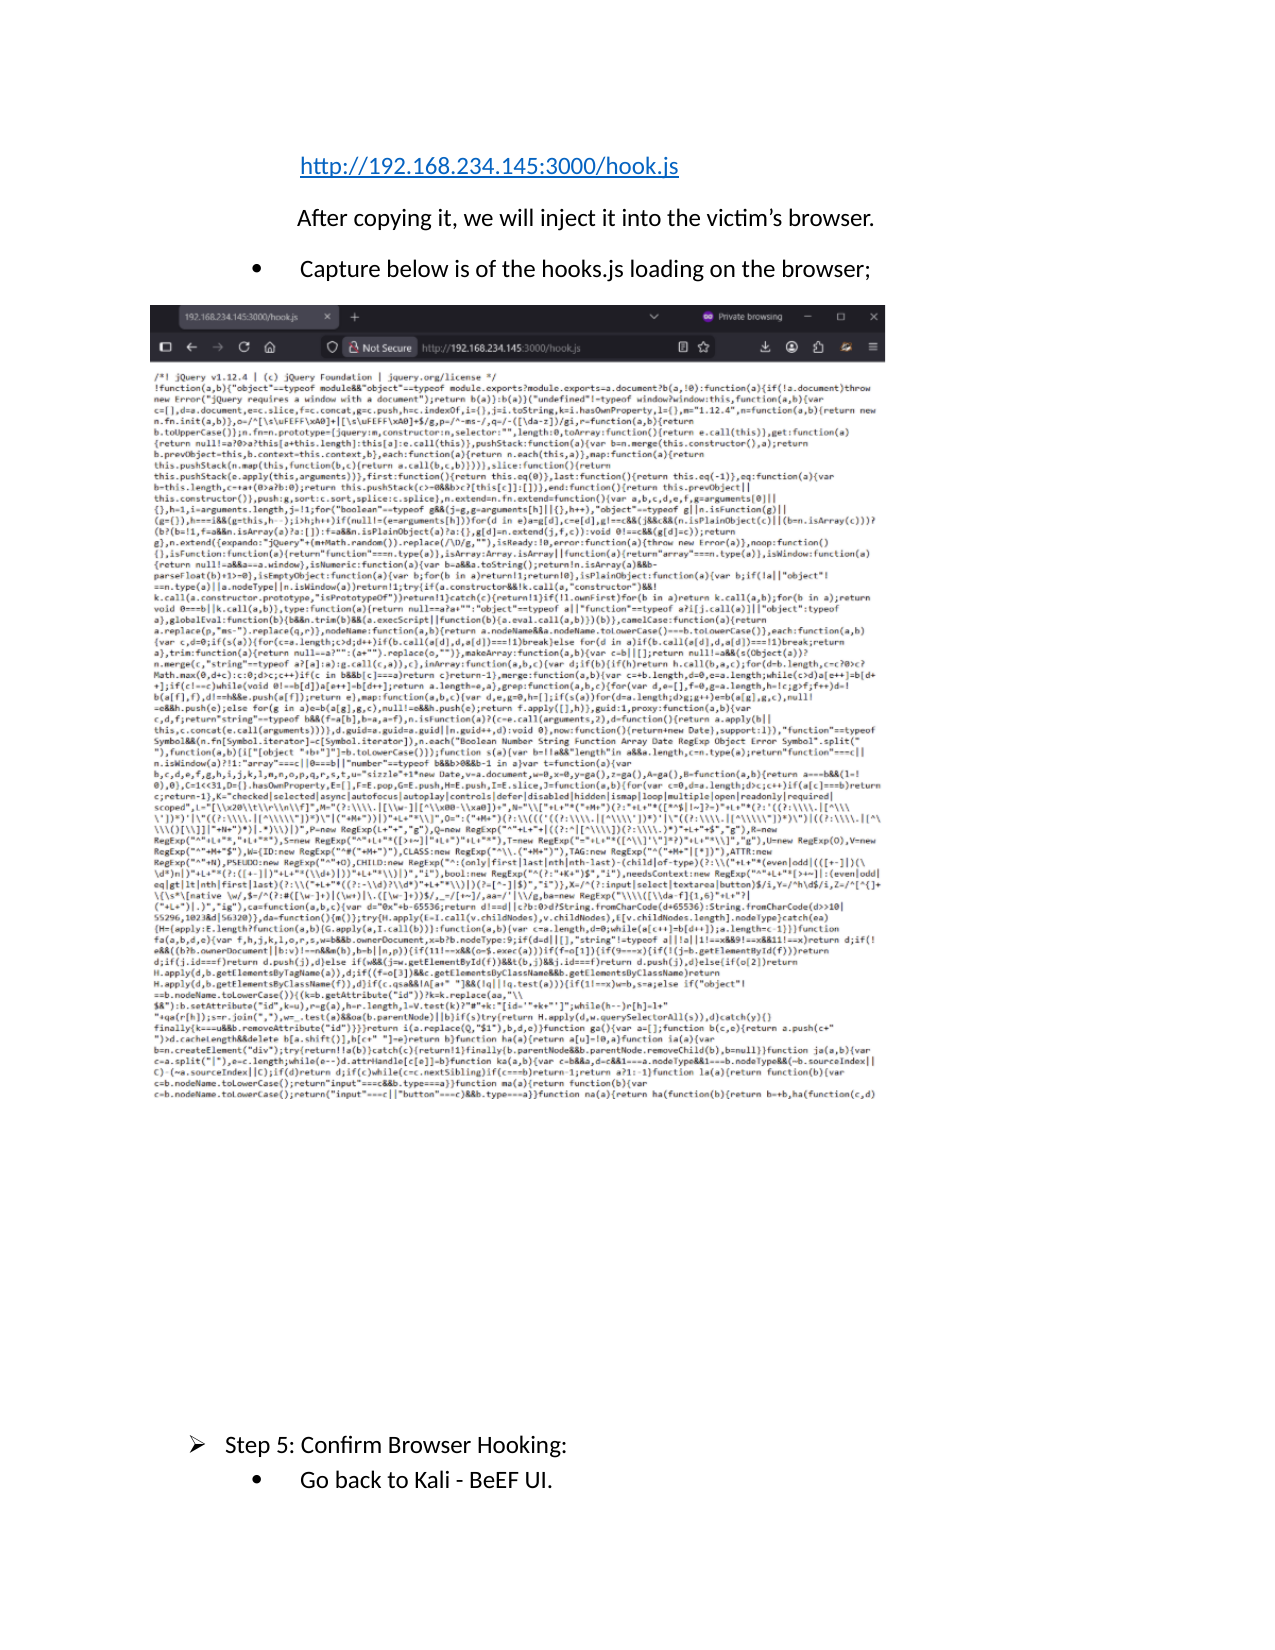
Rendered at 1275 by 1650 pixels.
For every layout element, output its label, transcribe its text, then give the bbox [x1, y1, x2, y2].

text After copying it, we will inject it into the victim’s browser. [150, 202, 1125, 232]
list Step 5: Confirm Browser Hooking: [187, 1429, 1125, 1460]
list Capture below is of the hooks.js loading on the browser; [262, 253, 1125, 284]
list http://192.168.234.145:3000/hook.js [300, 150, 1125, 181]
picture [150, 305, 886, 1099]
list Go back to Kali - BeEF UI. [262, 1464, 1125, 1495]
